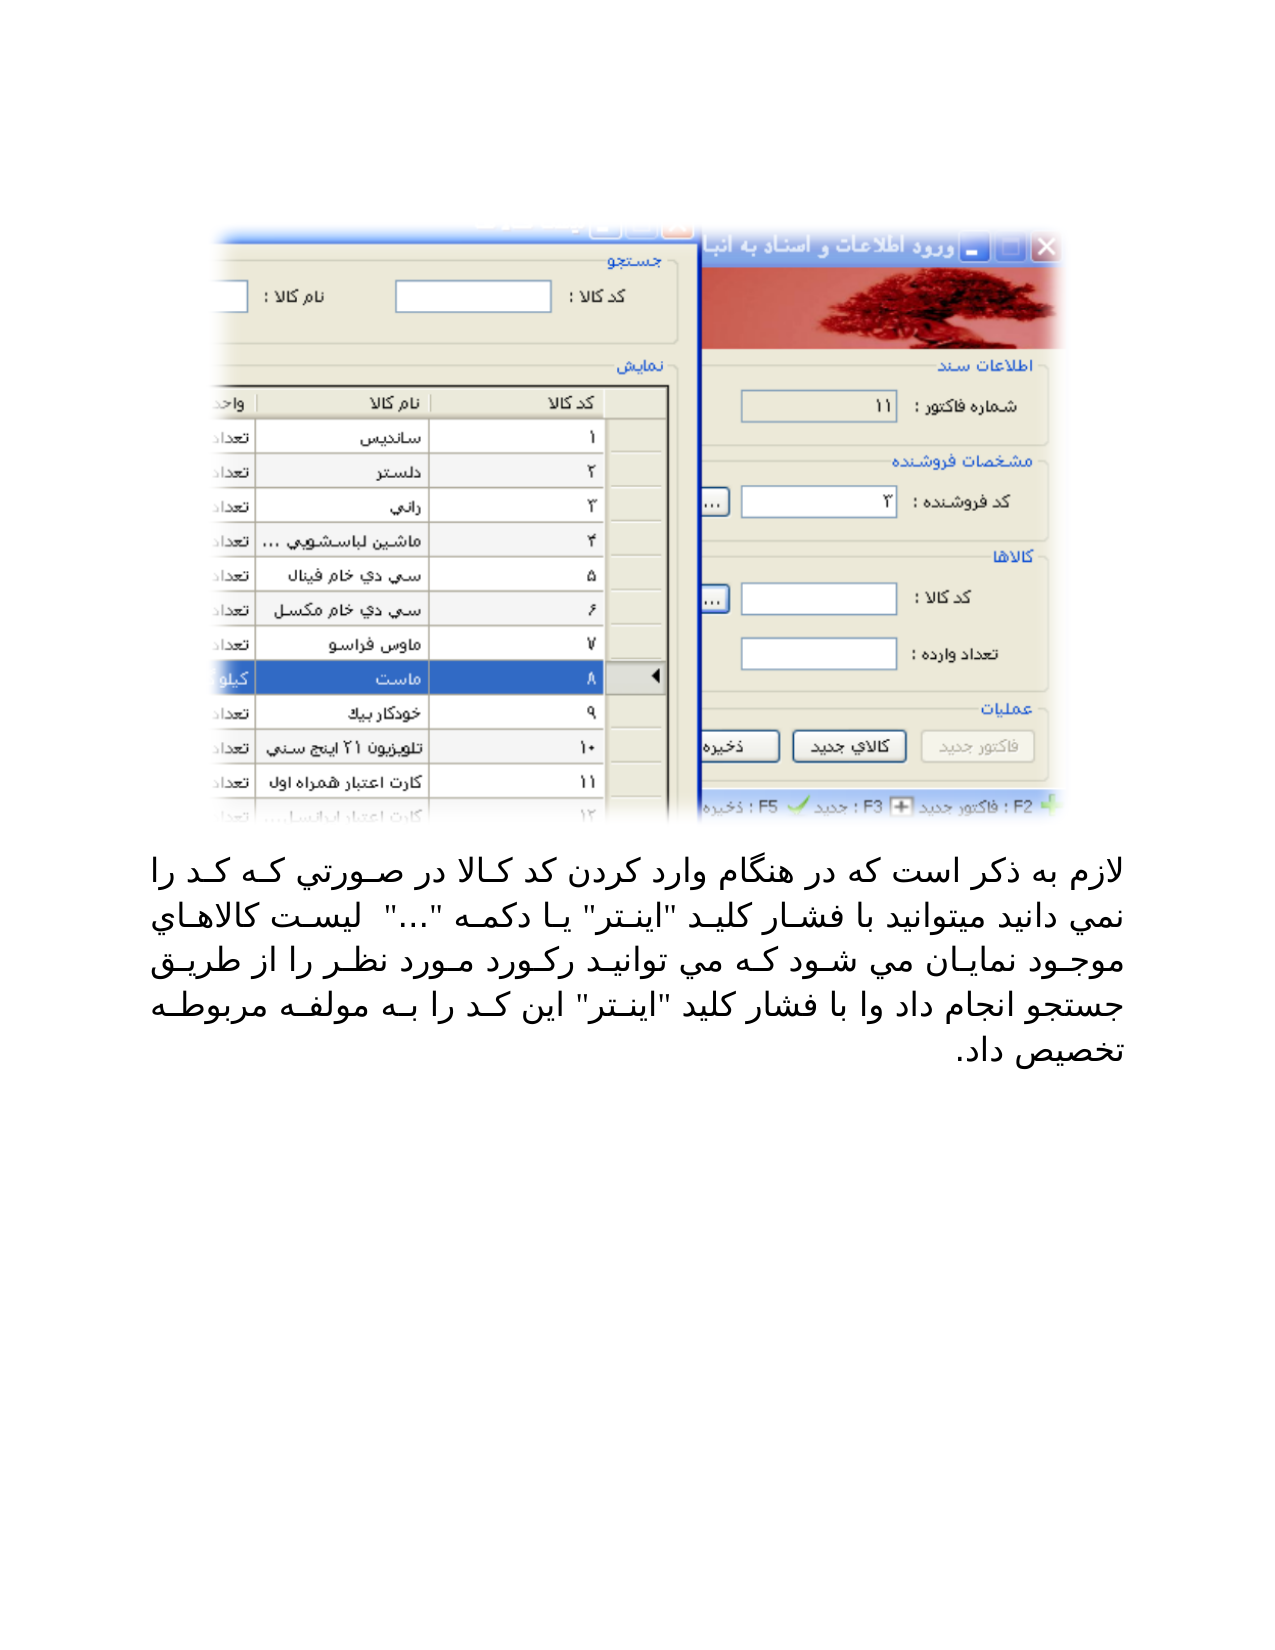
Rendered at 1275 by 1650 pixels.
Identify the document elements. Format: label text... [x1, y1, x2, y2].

picture [236, 252, 1041, 797]
text لازم به ذكر است كه در هنگام وارد كردن كد كالا در صورتي كه كد را نمي دانيد ميتوانيد با فشار كليد "اينتر" يا دكمه "..." ليست كالاهاي موجود نمايان مي شود كه مي توانيد ركورد مورد نظر را از طريق جستجو انجام داد وا با فشار كليد "اينتر" اين كد را به مولفه مربوطه تخصيص داد. [150, 851, 1125, 1069]
